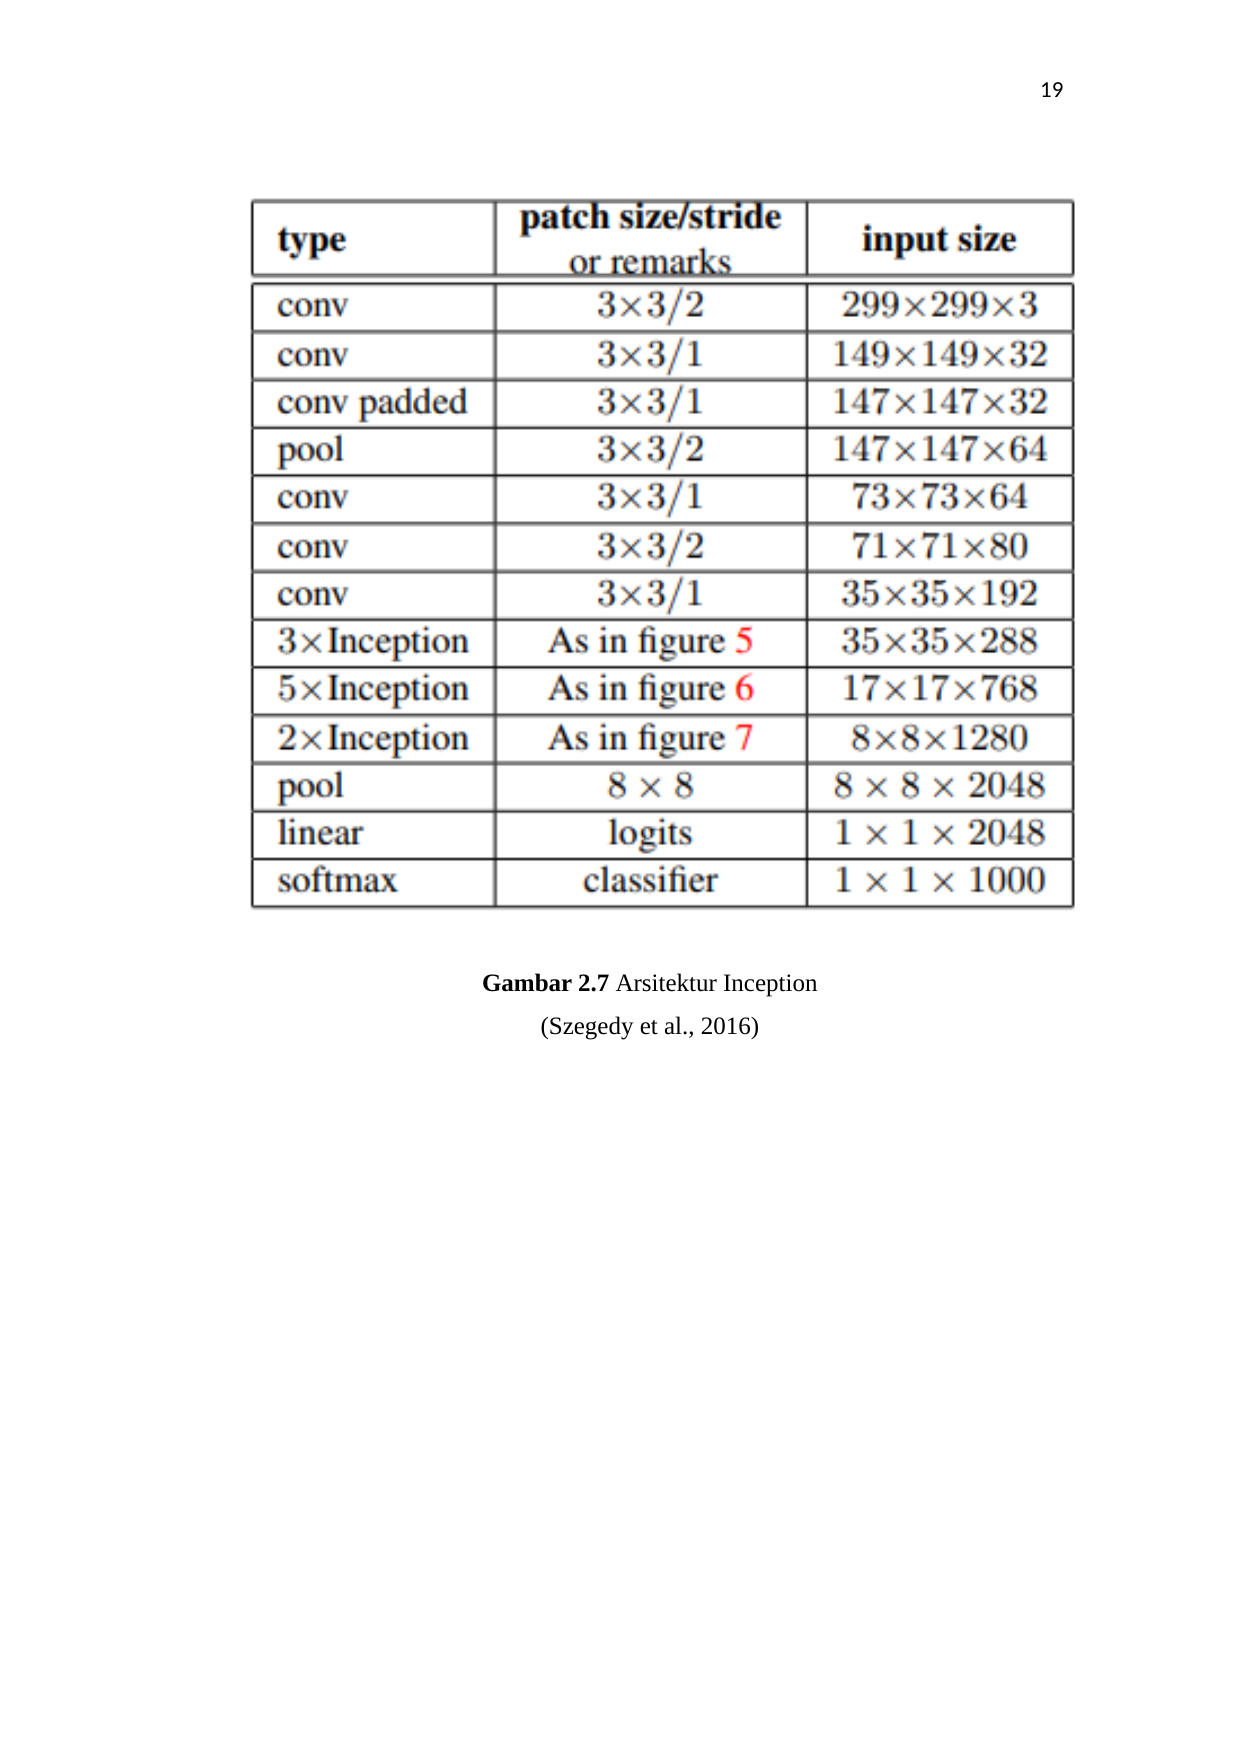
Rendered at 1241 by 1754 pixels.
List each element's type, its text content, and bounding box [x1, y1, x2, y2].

text Gambar 2.7 Arsitektur Inception [236, 968, 1063, 997]
picture [236, 177, 1093, 924]
